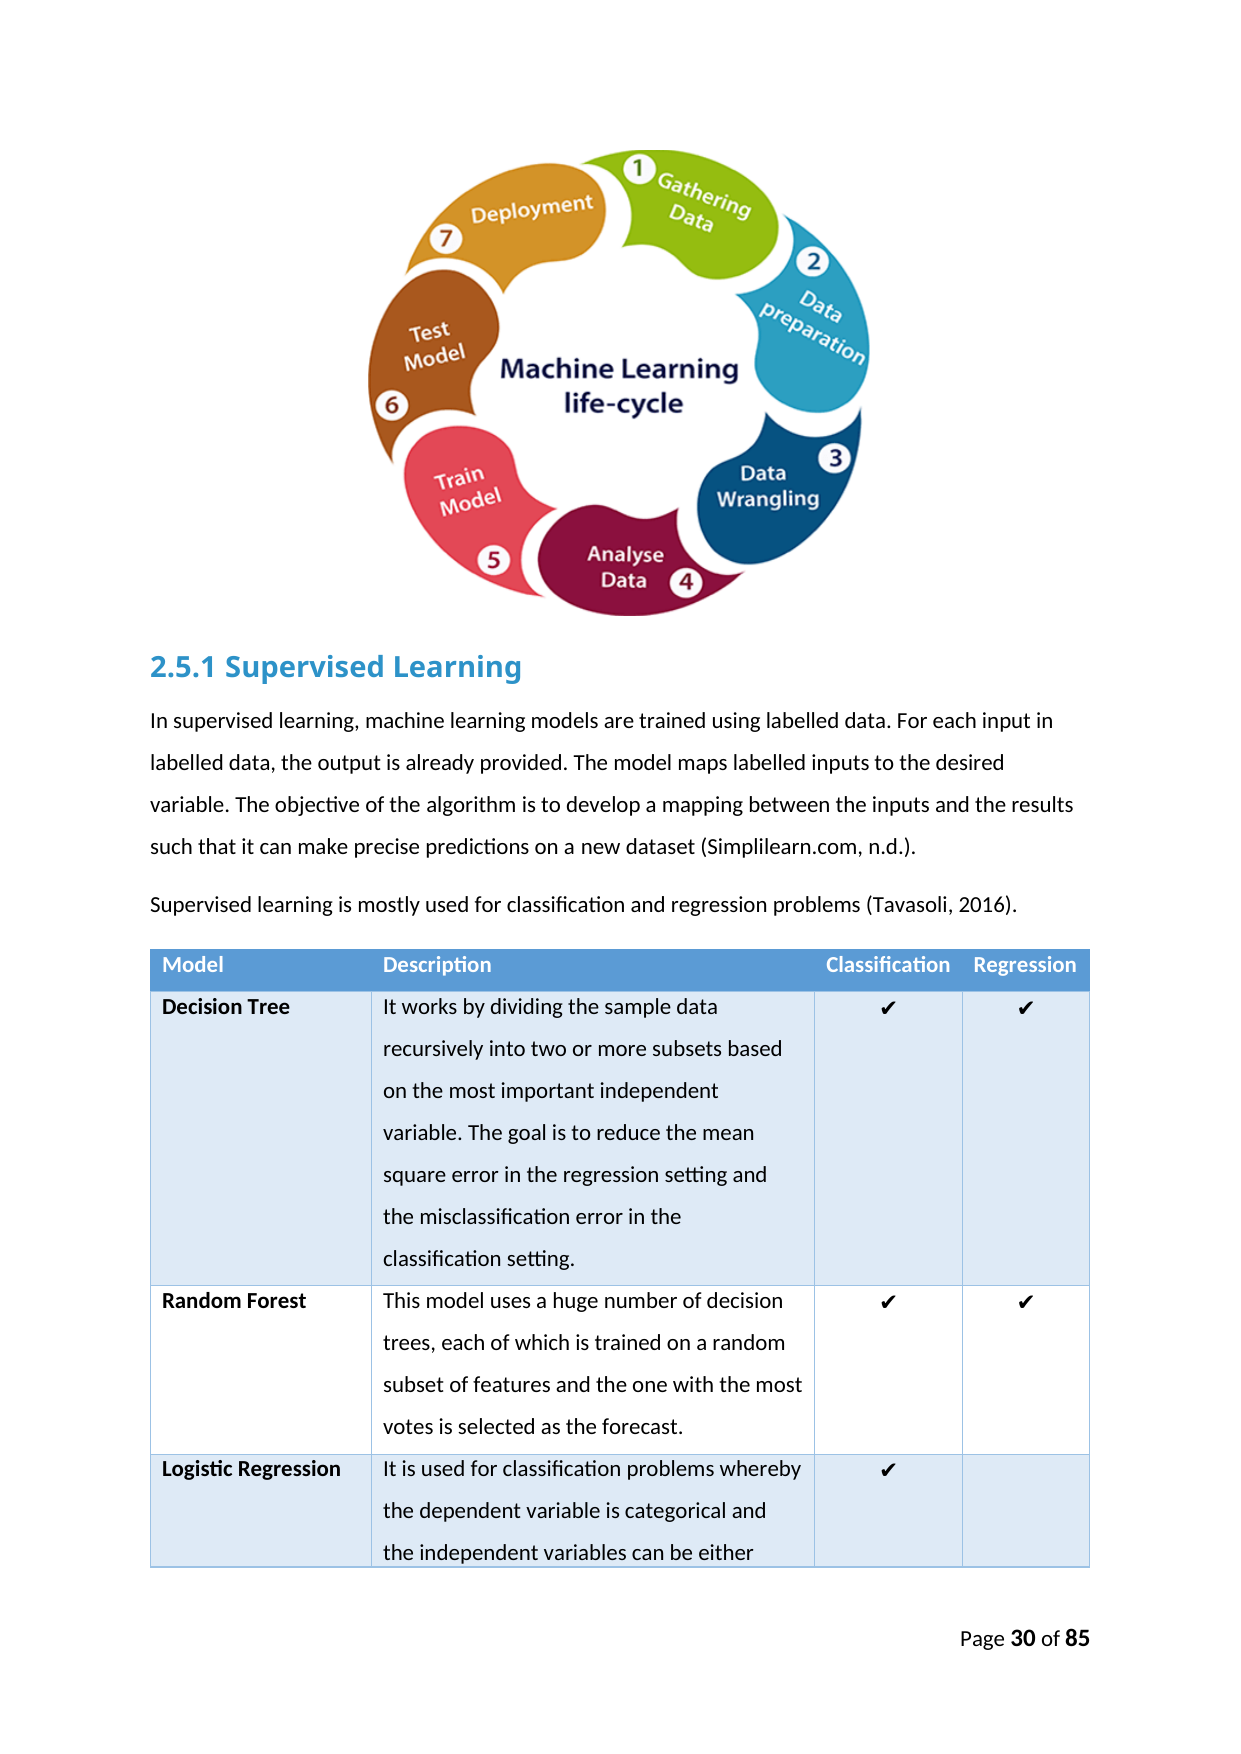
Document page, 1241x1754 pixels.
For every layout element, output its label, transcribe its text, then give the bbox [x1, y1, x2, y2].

table_header Description [372, 950, 814, 991]
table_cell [372, 1455, 814, 1566]
table_cell It works by dividing the sample data recursively into two or more subsets based on the most important independent variable. The goal is to reduce the mean square error in the regression setting and the misclassification error in the classification setting. [372, 992, 814, 1285]
table_cell Logistic Regression [151, 1455, 371, 1566]
table_cell Decision Tree [151, 992, 371, 1285]
table_header Regression [963, 950, 1089, 991]
table_cell [963, 1455, 1089, 1566]
picture [368, 150, 873, 616]
text In supervised learning, machine learning models are trained using labelled data. For each input in labelled data, the output is already provided. The model maps labelled inputs to the desired variable. The objective of the algorithm is to develop a mapping between the inputs and the results such that it can make precise predictions on a new dataset (Simplilearn.com, n.d.). [150, 706, 1090, 860]
table_cell ✔ [963, 992, 1089, 1285]
table_header Model [151, 950, 371, 991]
table_cell ✔ [963, 1286, 1089, 1453]
table_cell ✔ [815, 992, 962, 1285]
table_header Classification [815, 950, 962, 991]
table_cell Random Forest [151, 1286, 371, 1453]
table_cell ✔ [815, 1455, 962, 1566]
table_cell This model uses a huge number of decision trees, each of which is trained on a random subset of features and the one with the most votes is selected as the forecast. [372, 1286, 814, 1453]
table_cell ✔ [815, 1286, 962, 1453]
subtitle Supervised Learning [150, 646, 1090, 686]
text Supervised learning is mostly used for classification and regression problems (Tavasoli, 2016). [150, 890, 1090, 918]
